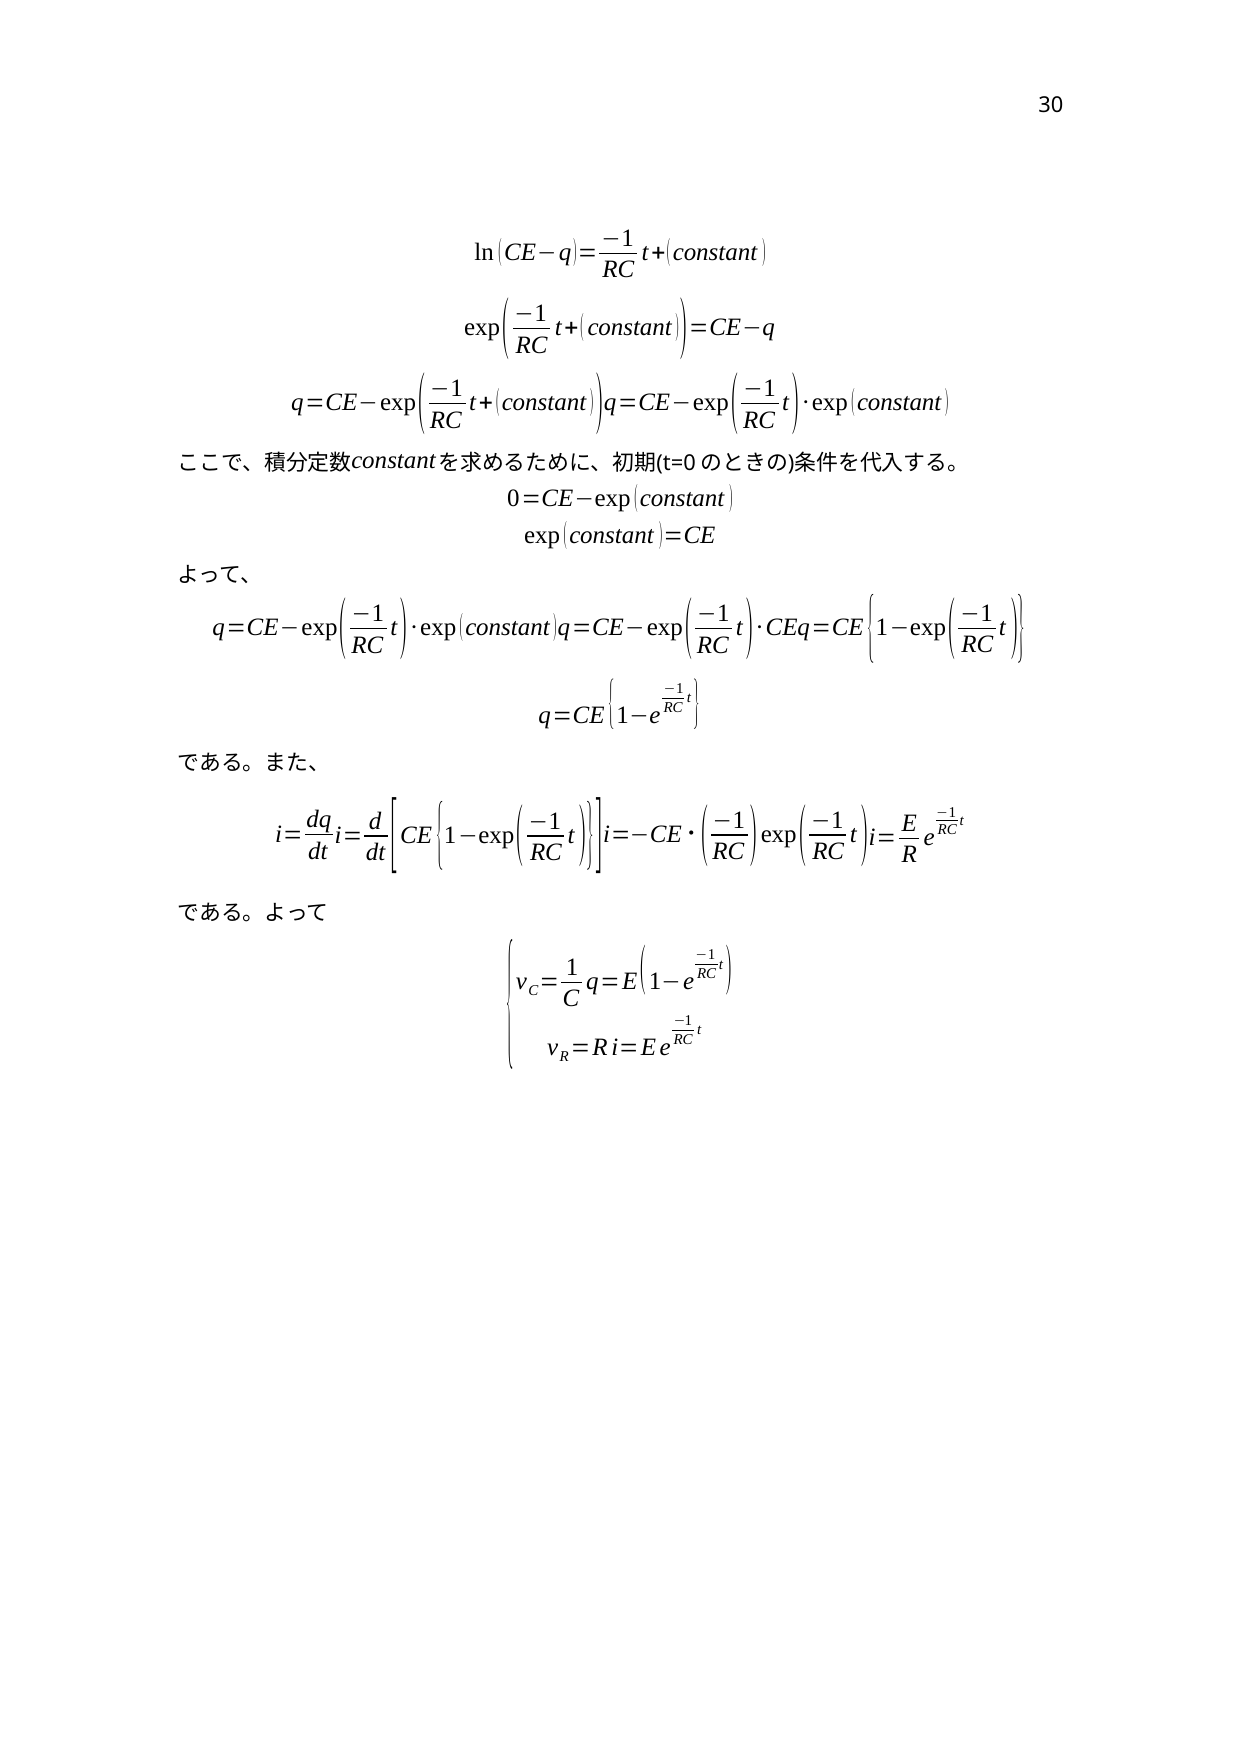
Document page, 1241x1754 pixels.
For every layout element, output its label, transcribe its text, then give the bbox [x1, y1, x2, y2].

text である。よって [177, 892, 1063, 929]
text よって、 [177, 554, 1063, 592]
text ここで、積分定数を求めるために、初期(t=0のときの)条件を代入する。 [177, 442, 1063, 479]
text である。また、 [177, 742, 1063, 779]
